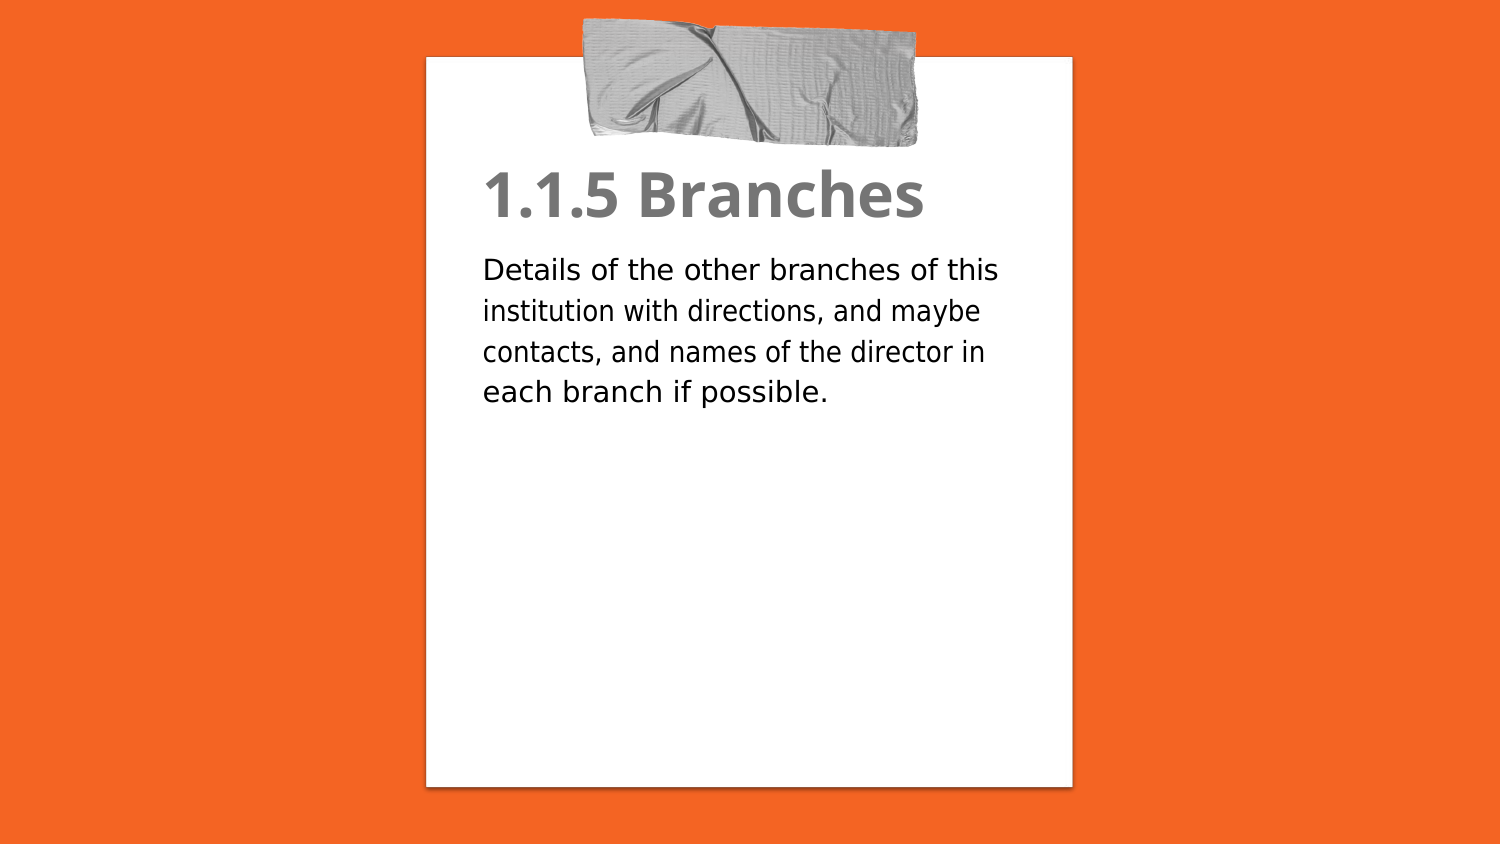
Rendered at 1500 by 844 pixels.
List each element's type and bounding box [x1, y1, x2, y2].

picture [400, 16, 1099, 817]
